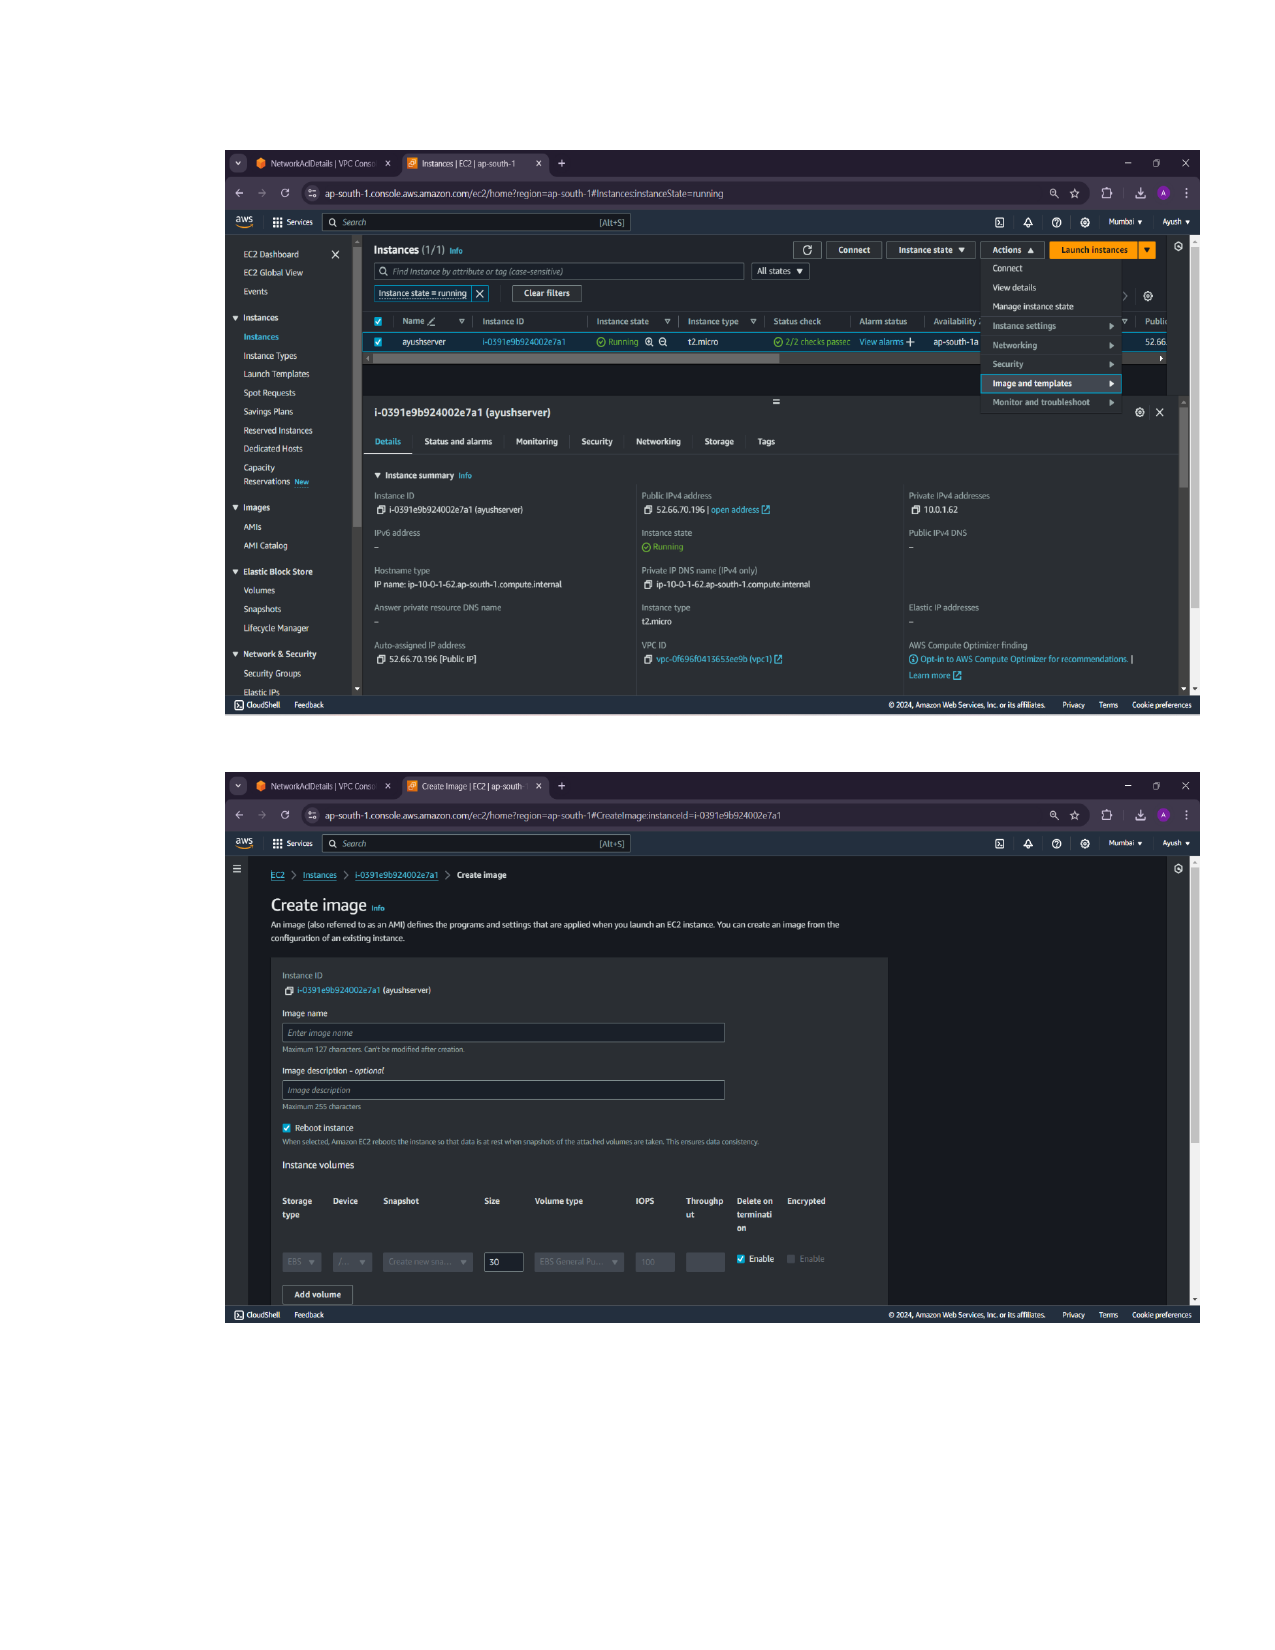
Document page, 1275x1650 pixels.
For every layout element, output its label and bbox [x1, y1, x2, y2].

picture [225, 772, 1200, 1323]
picture [225, 150, 1200, 716]
